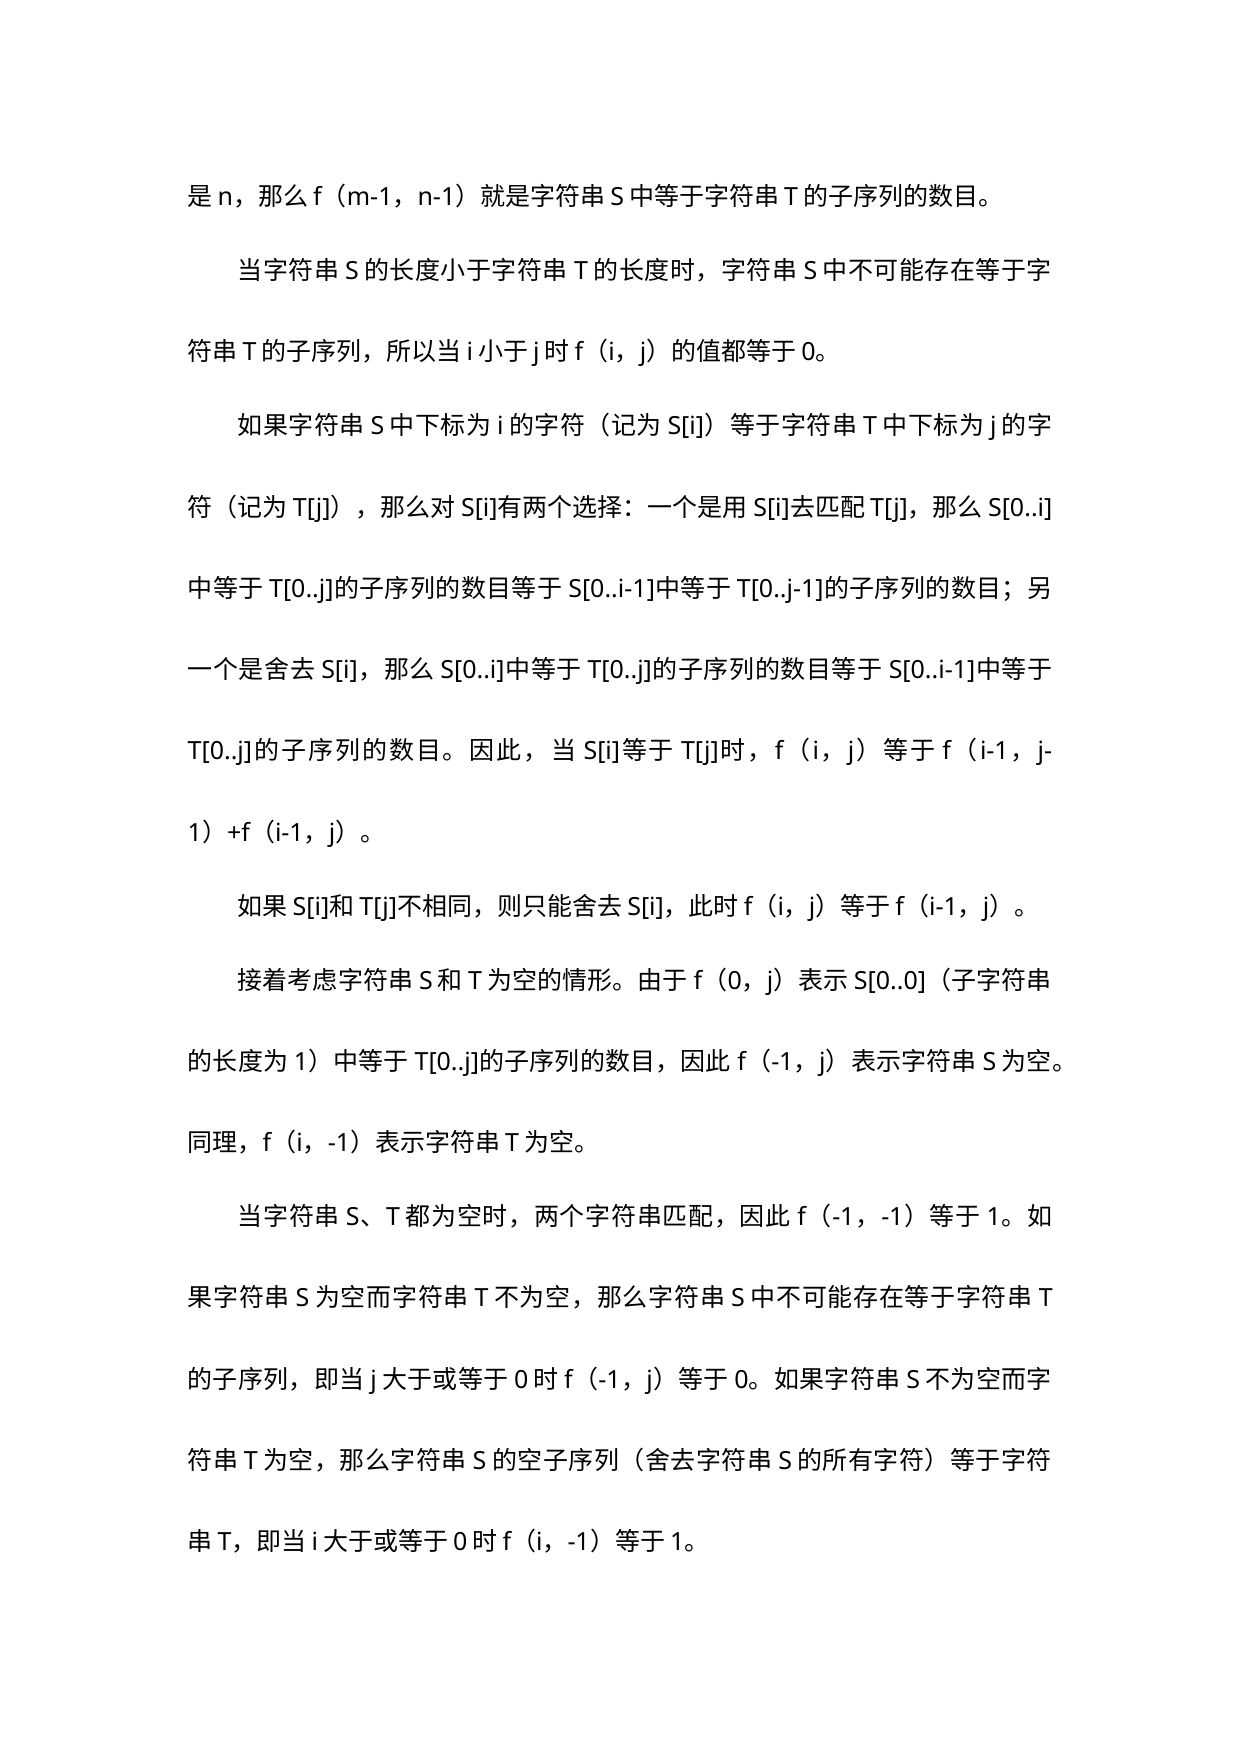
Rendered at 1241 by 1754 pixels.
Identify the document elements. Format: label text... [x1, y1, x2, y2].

text 接着考虑字符串S和T为空的情形。由于f（0，j）表示S[0..0]（子字符串的长度为1）中等于T[0..j]的子序列的数目，因此f（-1，j）表示字符串S为空。同理，f（i，-1）表示字符串T为空。 [187, 946, 1053, 1173]
text 当字符串S、T都为空时，两个字符串匹配，因此f（-1，-1）等于1。如果字符串S为空而字符串T不为空，那么字符串S中不可能存在等于字符串T的子序列，即当j大于或等于0时f（-1，j）等于0。如果字符串S不为空而字符串T为空，那么字符串S的空子序列（舍去字符串S的所有字符）等于字符串T，即当i大于或等于0时f（i，-1）等于1。 [187, 1182, 1053, 1572]
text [187, 162, 1053, 227]
text 如果S[i]和T[j]不相同，则只能舍去S[i]，此时f（i，j）等于f（i-1，j）。 [187, 872, 1053, 937]
text 当字符串S的长度小于字符串T的长度时，字符串S中不可能存在等于字符串T的子序列，所以当i小于j时f（i，j）的值都等于0。 [187, 236, 1053, 382]
text 如果字符串S中下标为i的字符（记为S[i]）等于字符串T中下标为j的字符（记为T[j]），那么对S[i]有两个选择：一个是用S[i]去匹配T[j]，那么S[0..i]中等于T[0..j]的子序列的数目等于S[0..i-1]中等于T[0..j-1]的子序列的数目；另一个是舍去S[i]，那么S[0..i]中等于T[0..j]的子序列的数目等于S[0..i-1]中等于T[0..j]的子序列的数目。因此，当S[i]等于T[j]时，f（i，j）等于f（i-1，j-1）+f（i-1，j）。 [187, 391, 1053, 863]
